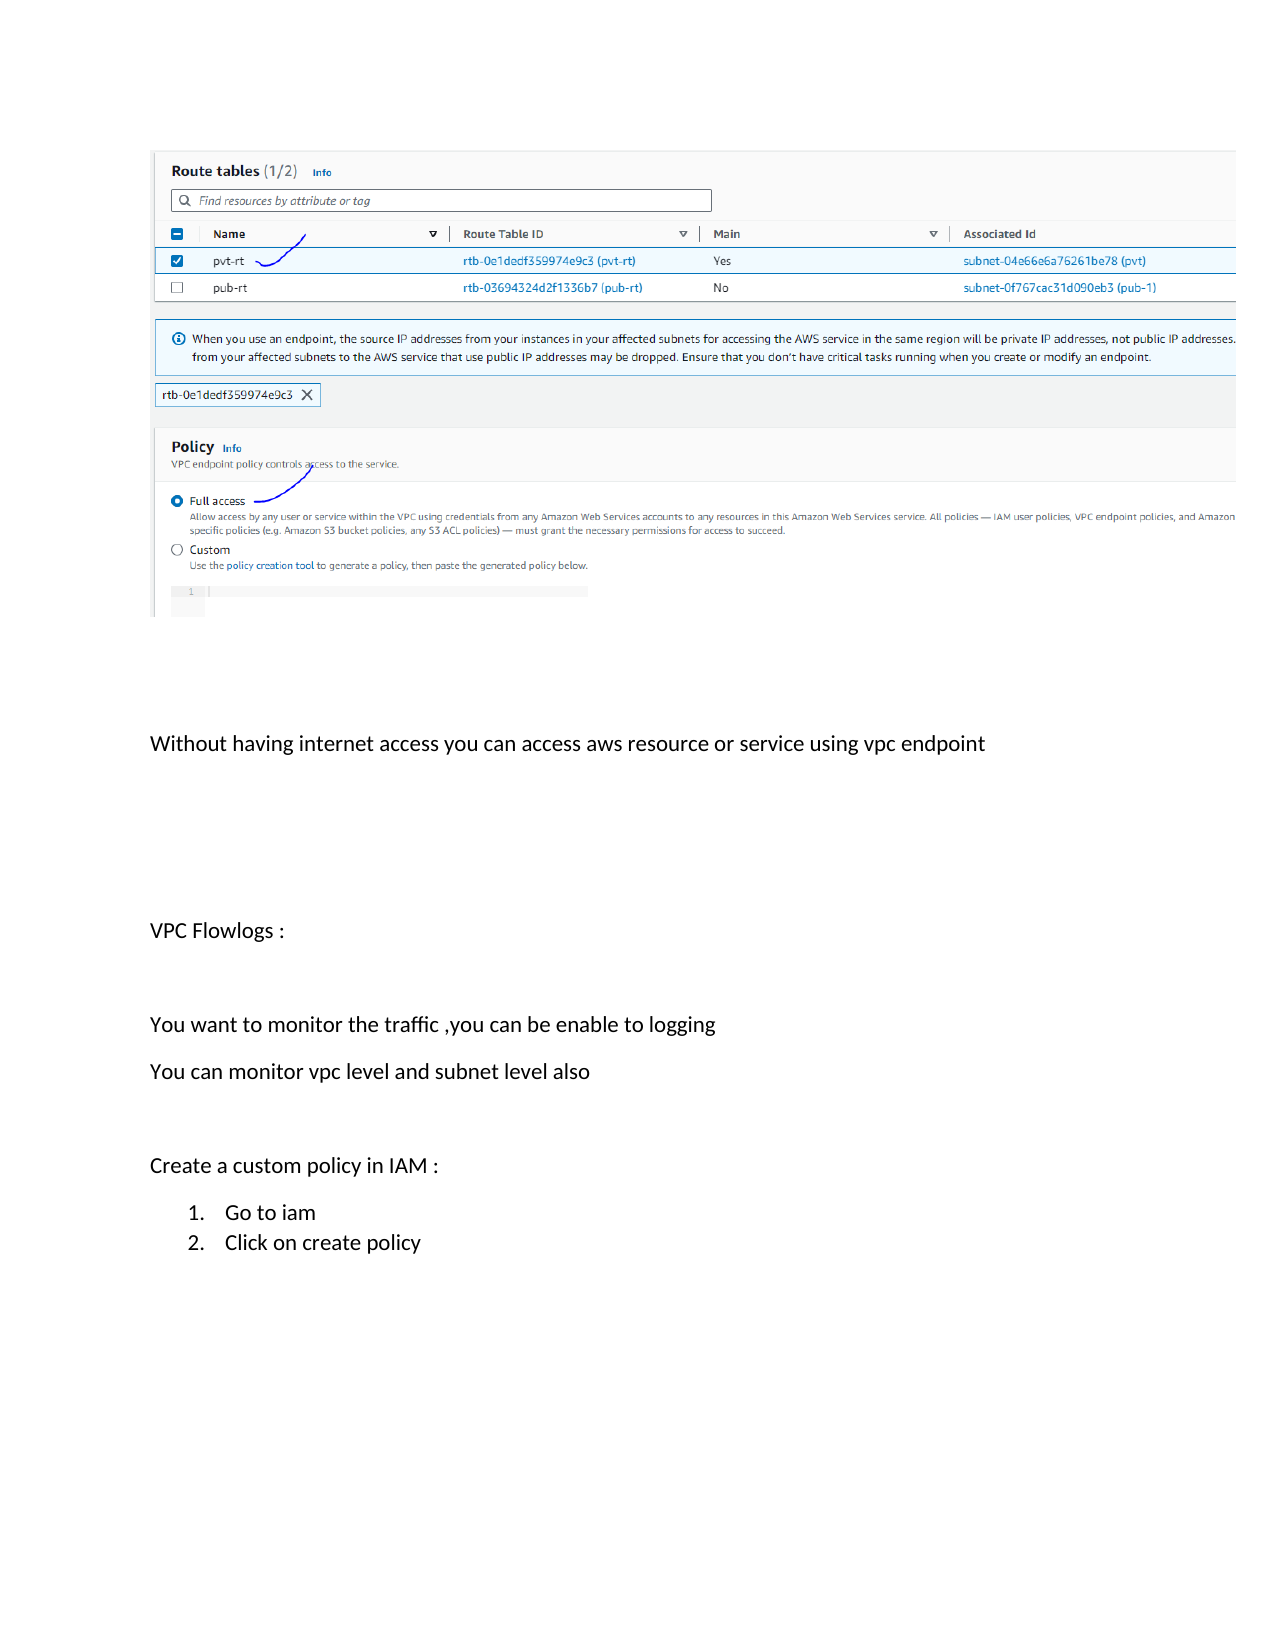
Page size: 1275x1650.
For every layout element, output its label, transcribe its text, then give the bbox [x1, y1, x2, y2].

list Click on create policy [187, 1228, 1125, 1256]
list Go to iam [187, 1198, 1125, 1226]
text You can monitor vpc level and subnet level also [150, 1057, 1125, 1085]
text Without having internet access you can access aws resource or service using vpc endpoint [150, 729, 1125, 757]
picture [150, 150, 1236, 617]
text You want to monitor the traffic ,you can be enable to logging [150, 1010, 1125, 1038]
text VPC Flowlogs : [150, 916, 1125, 944]
text Create a custom policy in IAM : [150, 1151, 1125, 1179]
